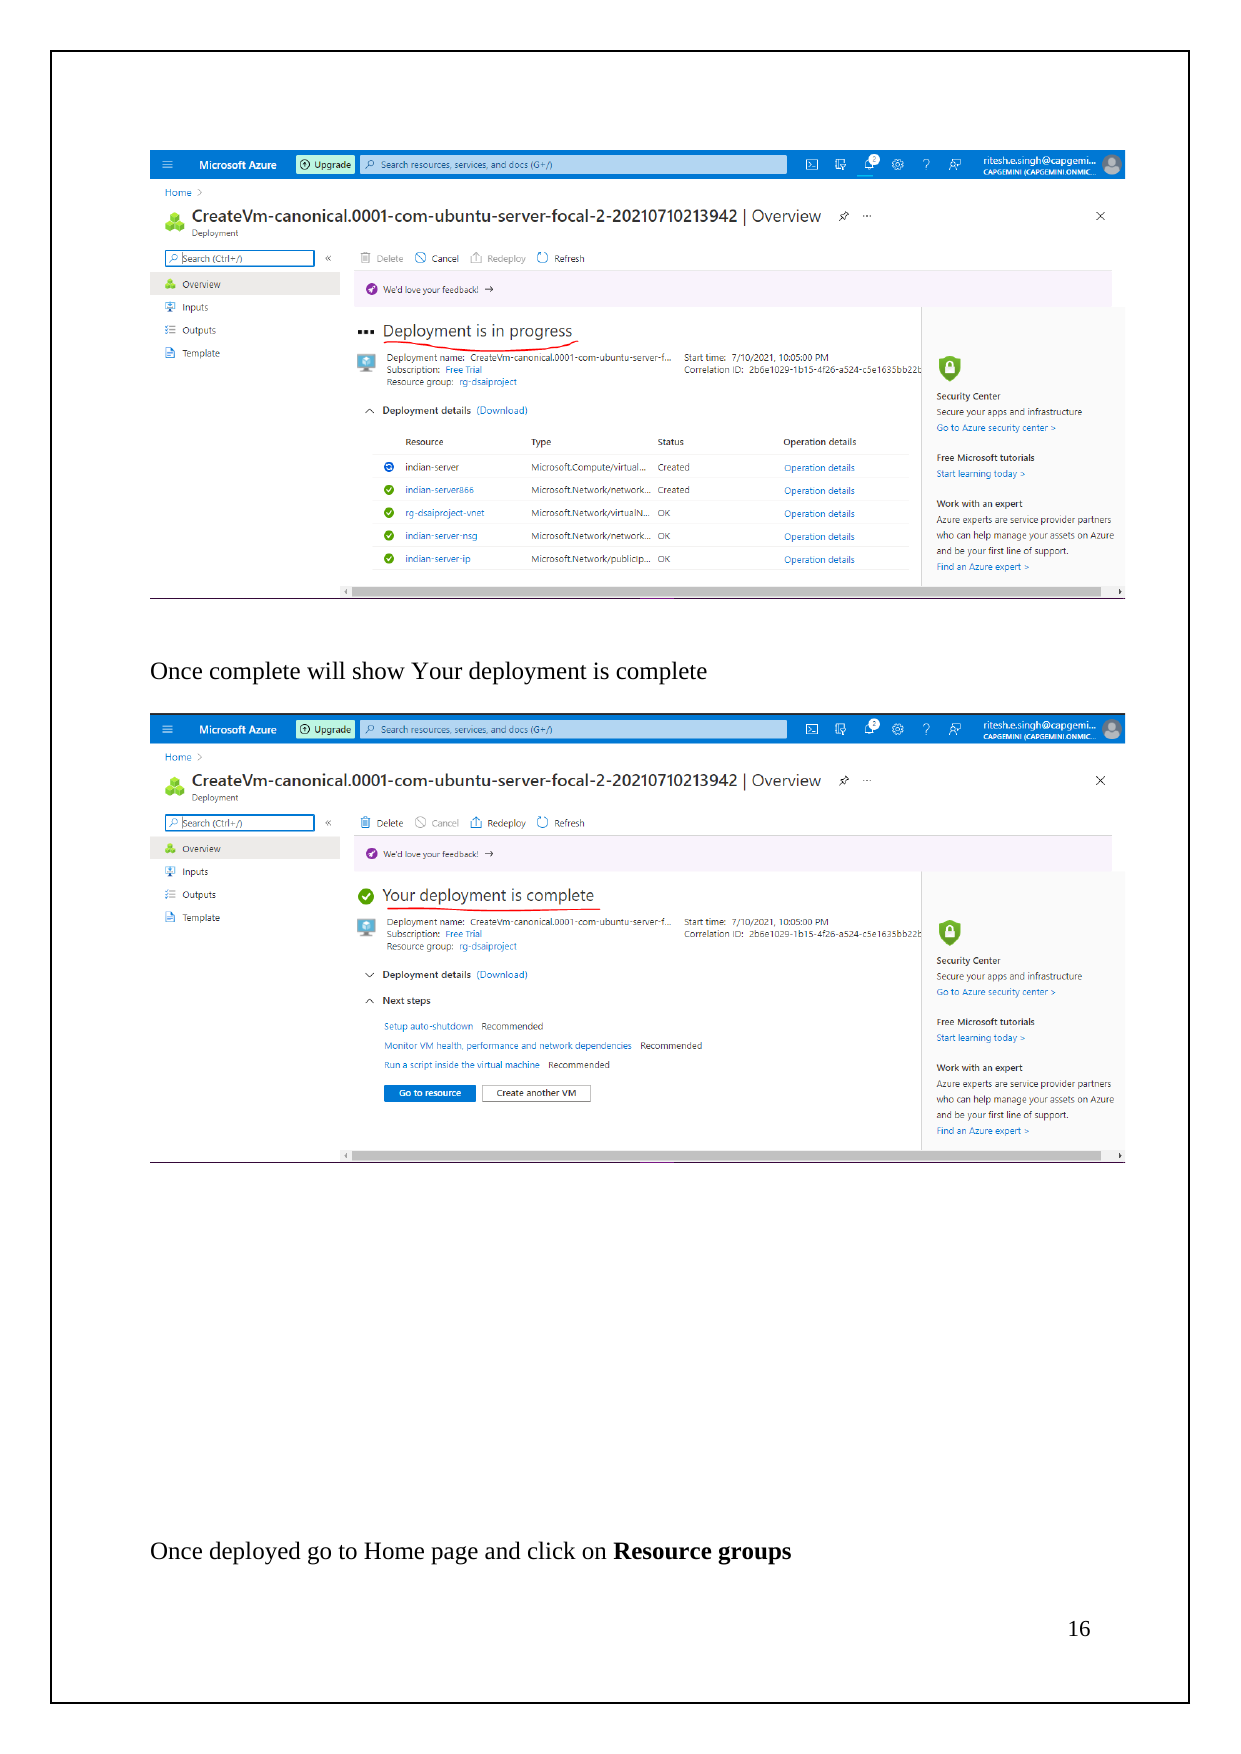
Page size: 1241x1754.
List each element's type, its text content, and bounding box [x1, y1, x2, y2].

picture [150, 713, 1125, 1163]
text Once complete will show Your deployment is complete [150, 656, 1090, 684]
picture [150, 150, 1125, 599]
text Once deployed go to Home page and click on Resource groups [150, 1536, 1090, 1565]
